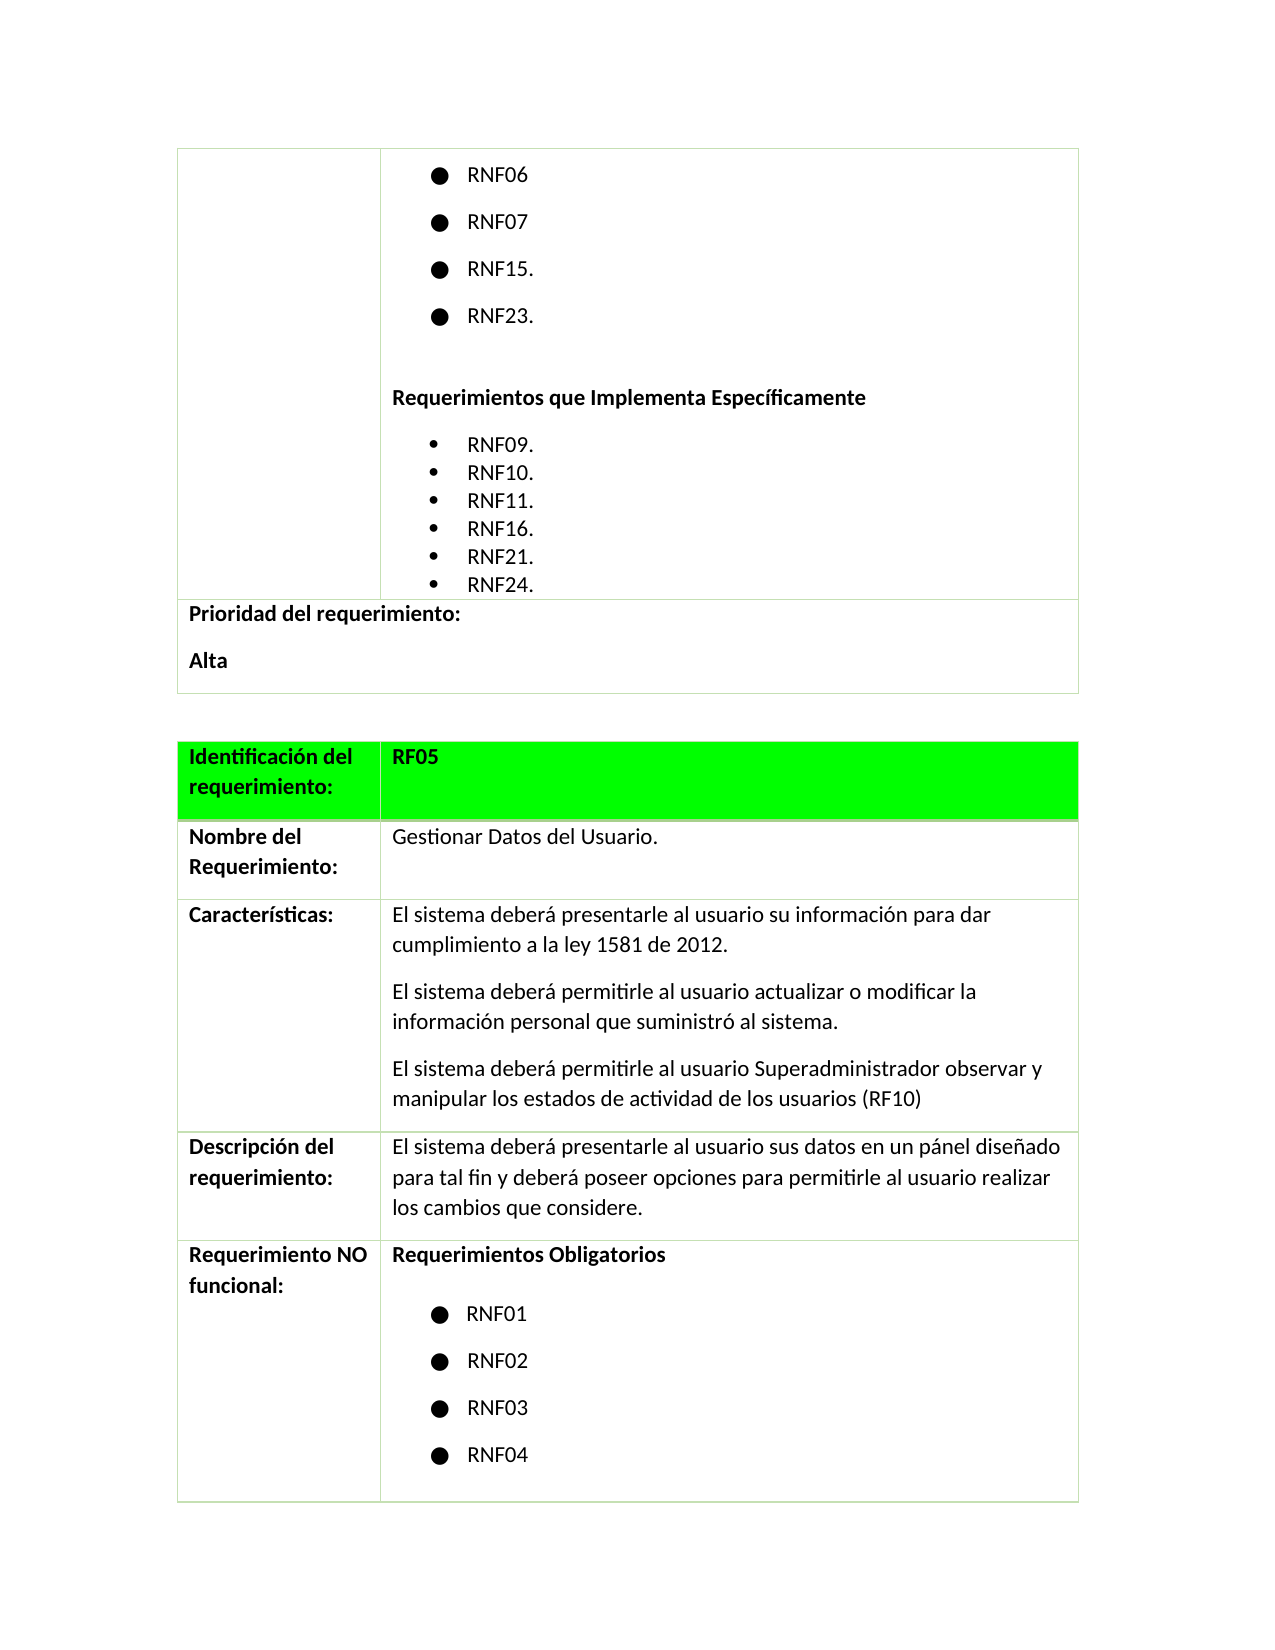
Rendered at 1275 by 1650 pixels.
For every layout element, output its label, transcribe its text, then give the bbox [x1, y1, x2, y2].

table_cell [381, 1241, 1078, 1501]
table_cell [178, 149, 380, 598]
table_cell Descripción del requerimiento: [178, 1133, 380, 1239]
table_header RF05 [381, 742, 1078, 819]
table_header Identificación del requerimiento: [178, 742, 380, 819]
table_cell El sistema deberá presentarle al usuario sus datos en un pánel diseñado para tal fin y deberá poseer opciones para permitirle al usuario realizar los cambios que considere. [381, 1133, 1078, 1239]
table_cell Gestionar Datos del Usuario. [381, 822, 1078, 899]
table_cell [178, 1241, 380, 1501]
table_cell Prioridad del requerimiento: Alta [178, 600, 1078, 693]
table_cell El sistema deberá presentarle al usuario su información para dar cumplimiento a la ley 1581 de 2012. El sistema deberá permitirle al usuario actualizar o modificar la información personal que suministró al sistema. El sistema deberá permitirle al usuario Superadministrador observar y manipular los estados de actividad de los usuarios (RF10) [381, 900, 1078, 1131]
table_cell Nombre del Requerimiento: [178, 822, 380, 899]
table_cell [381, 149, 1078, 598]
table_cell Características: [178, 900, 380, 1131]
